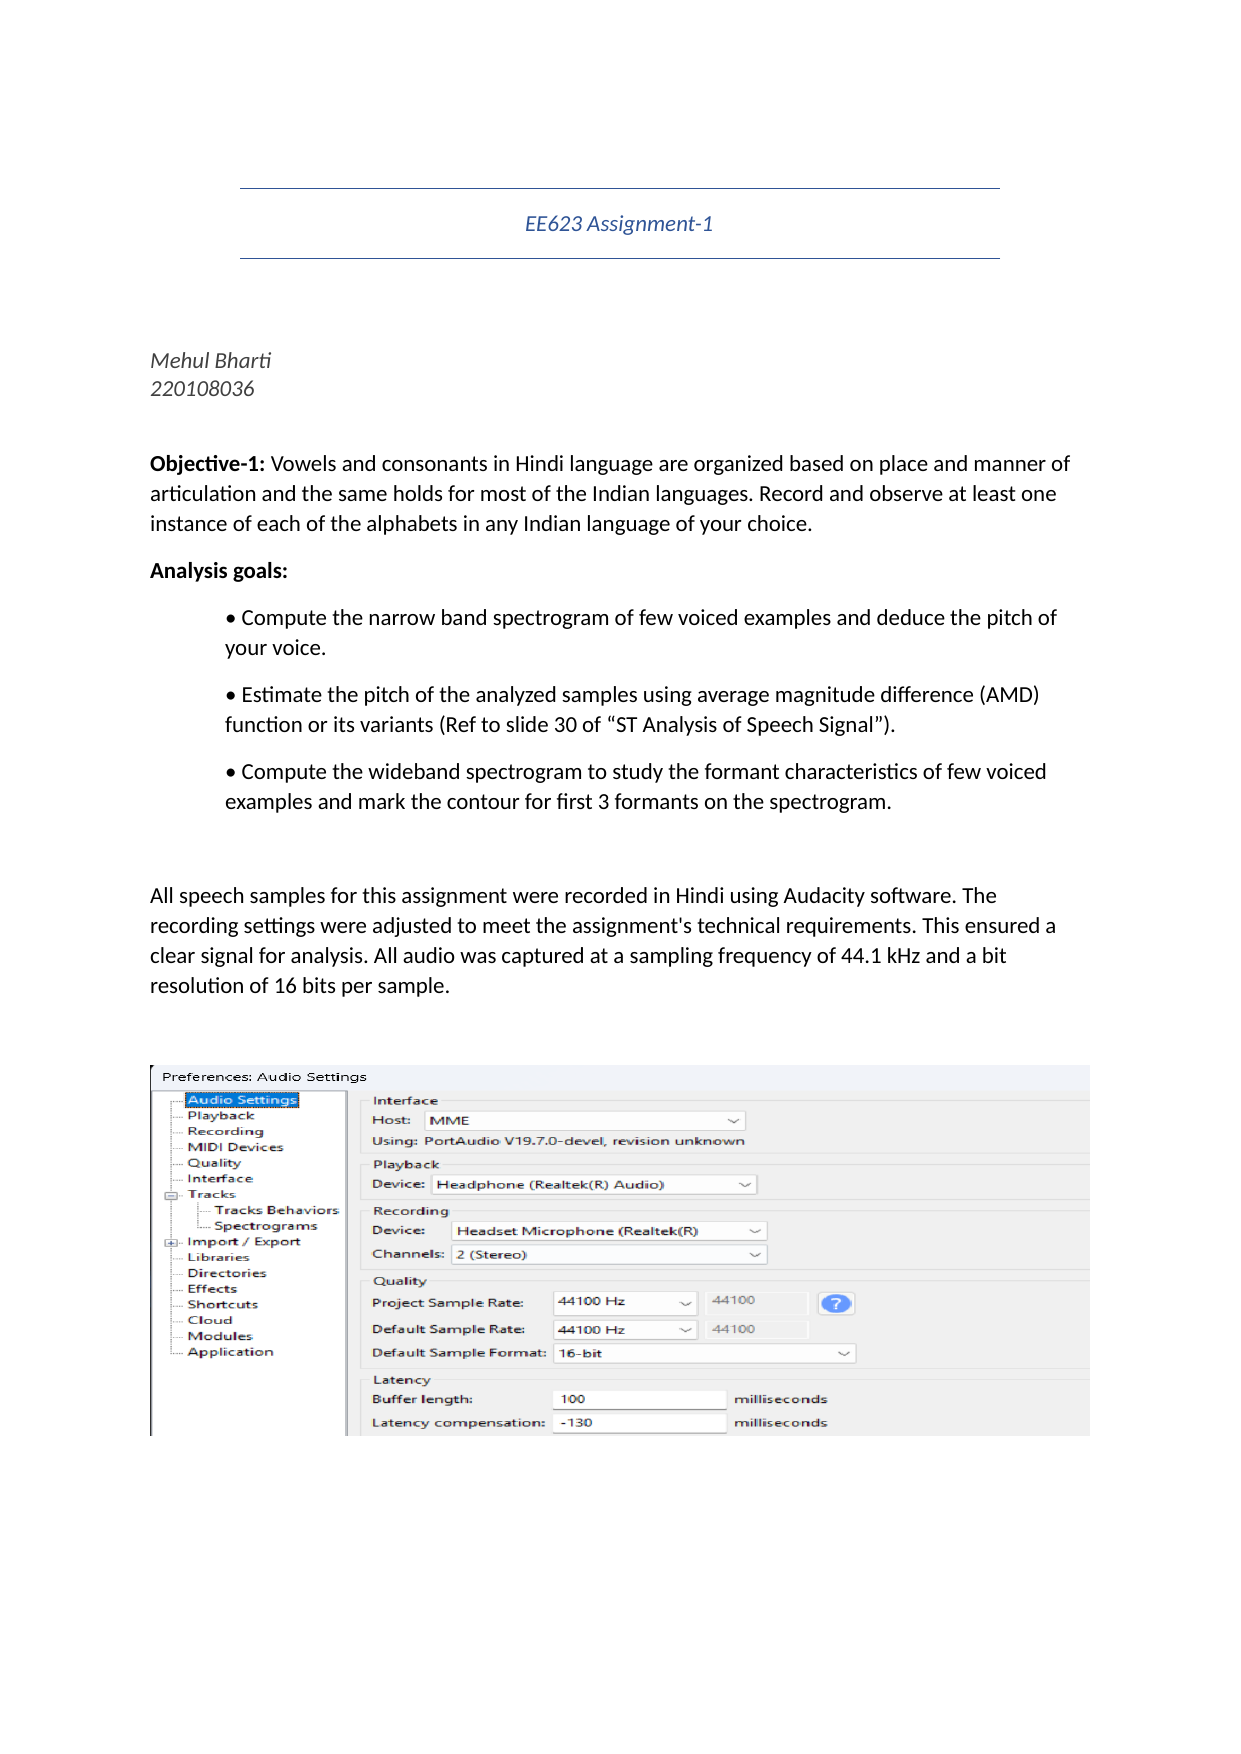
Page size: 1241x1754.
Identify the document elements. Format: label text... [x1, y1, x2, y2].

text EE623 Assignment-1 [240, 189, 1000, 258]
picture [150, 1065, 1090, 1436]
text 220108036 [150, 374, 1090, 402]
text All speech samples for this assignment were recorded in Hindi using Audacity software. The recording settings were adjusted to meet the assignment's technical requirements. This ensured a clear signal for analysis. All audio was captured at a sampling frequency of 44.1 kHz and a bit resolution of 16 bits per sample. [150, 881, 1090, 1000]
text • Estimate the pitch of the analyzed samples using average magnitude difference (AMD) function or its variants (Ref to slide 30 of “ST Analysis of Speech Signal”). [225, 680, 1090, 738]
text Objective-1: Vowels and consonants in Hindi language are organized based on place and manner of articulation and the same holds for most of the Indian languages. Record and observe at least one instance of each of the alphabets in any Indian language of your choice. [150, 449, 1090, 537]
text Mehul Bharti [150, 346, 1090, 374]
text • Compute the narrow band spectrogram of few voiced examples and deduce the pitch of your voice. [225, 603, 1090, 661]
text Analysis goals: [150, 556, 1090, 584]
text • Compute the wideband spectrogram to study the formant characteristics of few voiced examples and mark the contour for first 3 formants on the spectrogram. [225, 757, 1090, 815]
